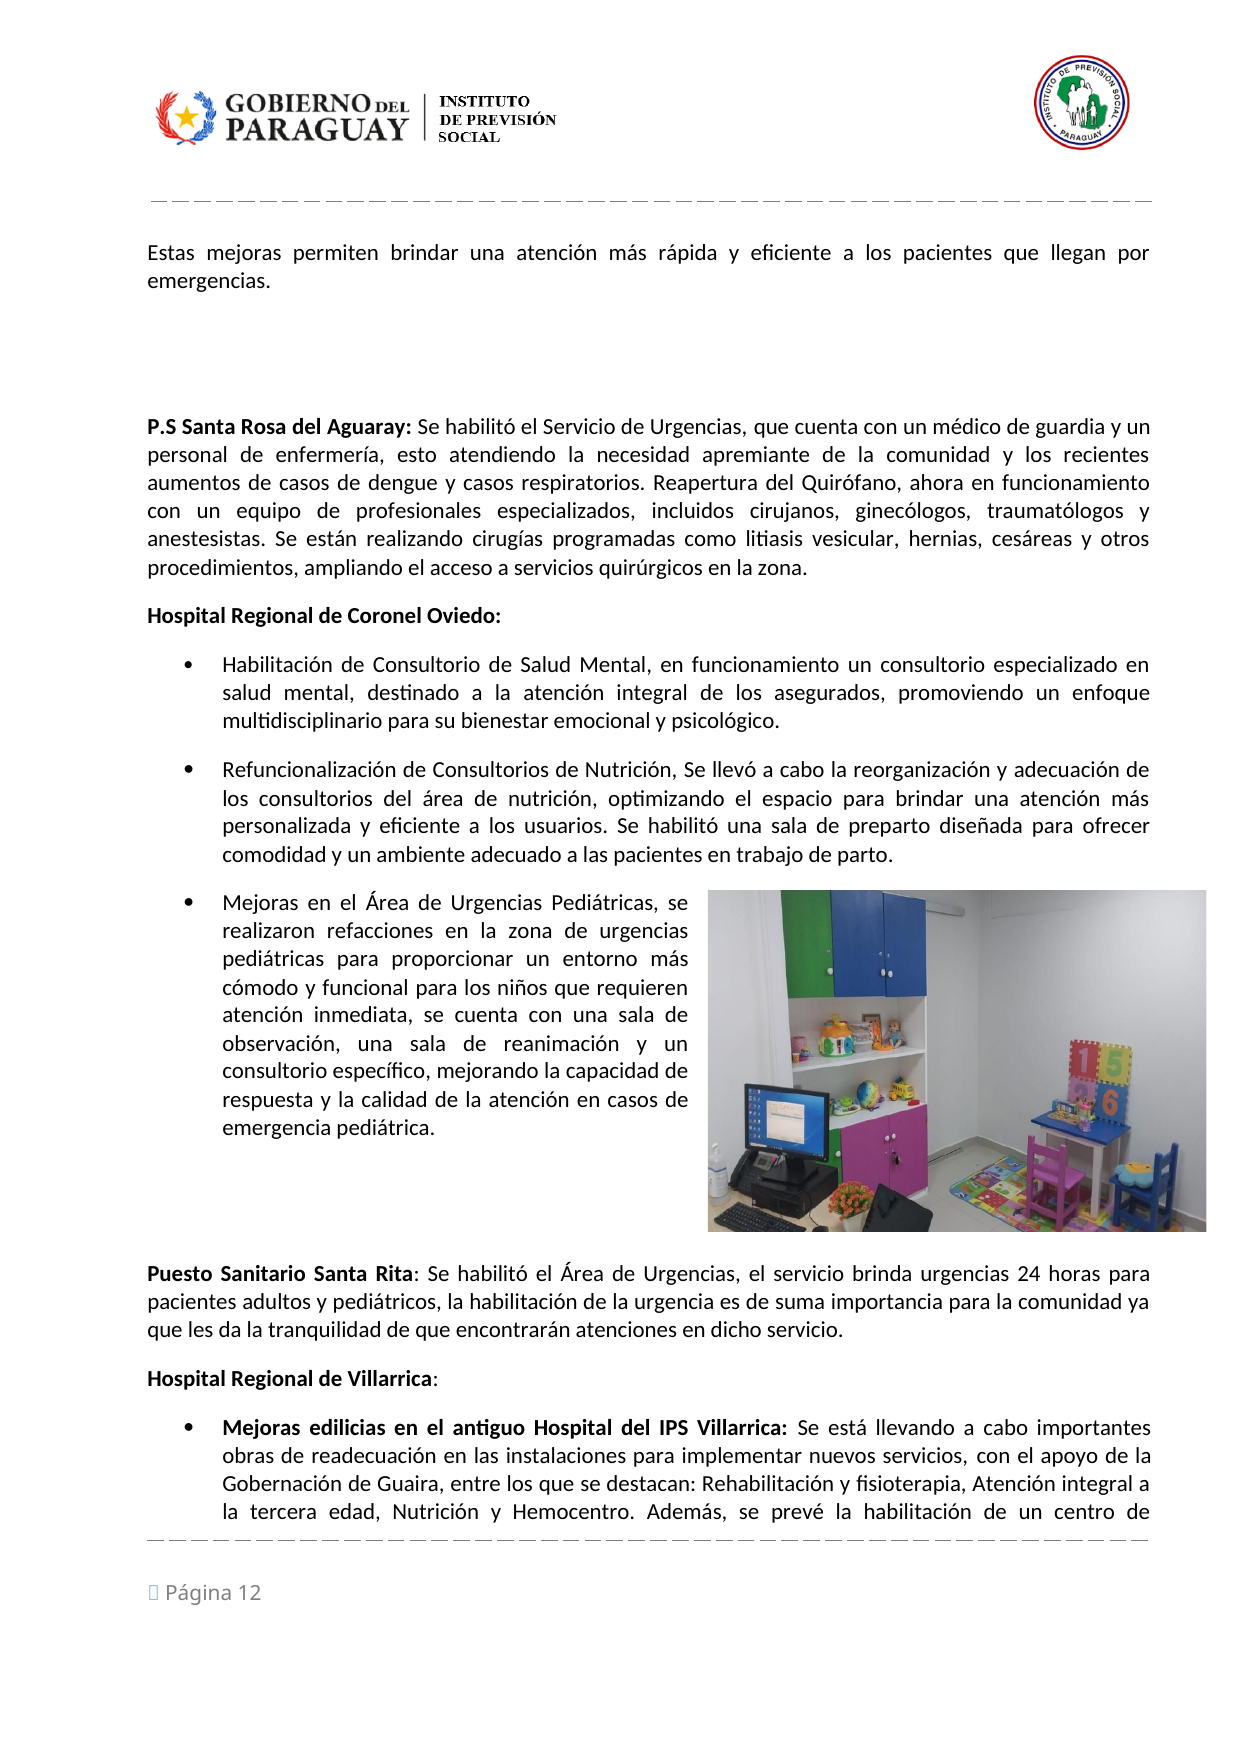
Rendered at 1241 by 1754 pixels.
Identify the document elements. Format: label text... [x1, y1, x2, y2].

picture [147, 73, 579, 163]
title Puesto Sanitario Santa Rita: Se habilitó el Área de Urgencias, el servicio brinda urgencias 24 horas para pacientes adultos y pediátricos, la habilitación de la urgencia es de suma importancia para la comunidad ya que les da la tranquilidad de que encontrarán atenciones en dicho servicio. [147, 1259, 1152, 1343]
picture [706, 890, 1206, 1231]
title Mejoras en el Área de Urgencias Pediátricas, se realizaron refacciones en la zona de urgencias pediátricas para proporcionar un entorno más cómodo y funcional para los niños que requieren atención inmediata, se cuenta con una sala de observación, una sala de reanimación y un consultorio específico, mejorando la capacidad de respuesta y la calidad de la atención en casos de emergencia pediátrica. [184, 888, 1152, 1141]
title P.S Santa Rosa del Aguaray: Se habilitó el Servicio de Urgencias, que cuenta con un médico de guardia y un personal de enfermería, esto atendiendo la necesidad apremiante de la comunidad y los recientes aumentos de casos de dengue y casos respiratorios. Reapertura del Quirófano, ahora en funcionamiento con un equipo de profesionales especializados, incluidos cirujanos, ginecólogos, traumatólogos y anestesistas. Se están realizando cirugías programadas como litiasis vesicular, hernias, cesáreas y otros procedimientos, ampliando el acceso a servicios quirúrgicos en la zona. [147, 412, 1152, 581]
title Habilitación de Consultorio de Salud Mental, en funcionamiento un consultorio especializado en salud mental, destinado a la atención integral de los asegurados, promoviendo un enfoque multidisciplinario para su bienestar emocional y psicológico. [184, 650, 1152, 735]
title Hospital Regional de Villarrica: [147, 1364, 1152, 1392]
picture [1029, 51, 1137, 154]
title Refuncionalización de Consultorios de Nutrición, Se llevó a cabo la reorganización y adecuación de los consultorios del área de nutrición, optimizando el espacio para brindar una atención más personalizada y eficiente a los usuarios. Se habilitó una sala de preparto diseñada para ofrecer comodidad y un ambiente adecuado a las pacientes en trabajo de parto. [184, 756, 1152, 868]
title Hospital Regional de Coronel Oviedo: [147, 601, 1152, 629]
